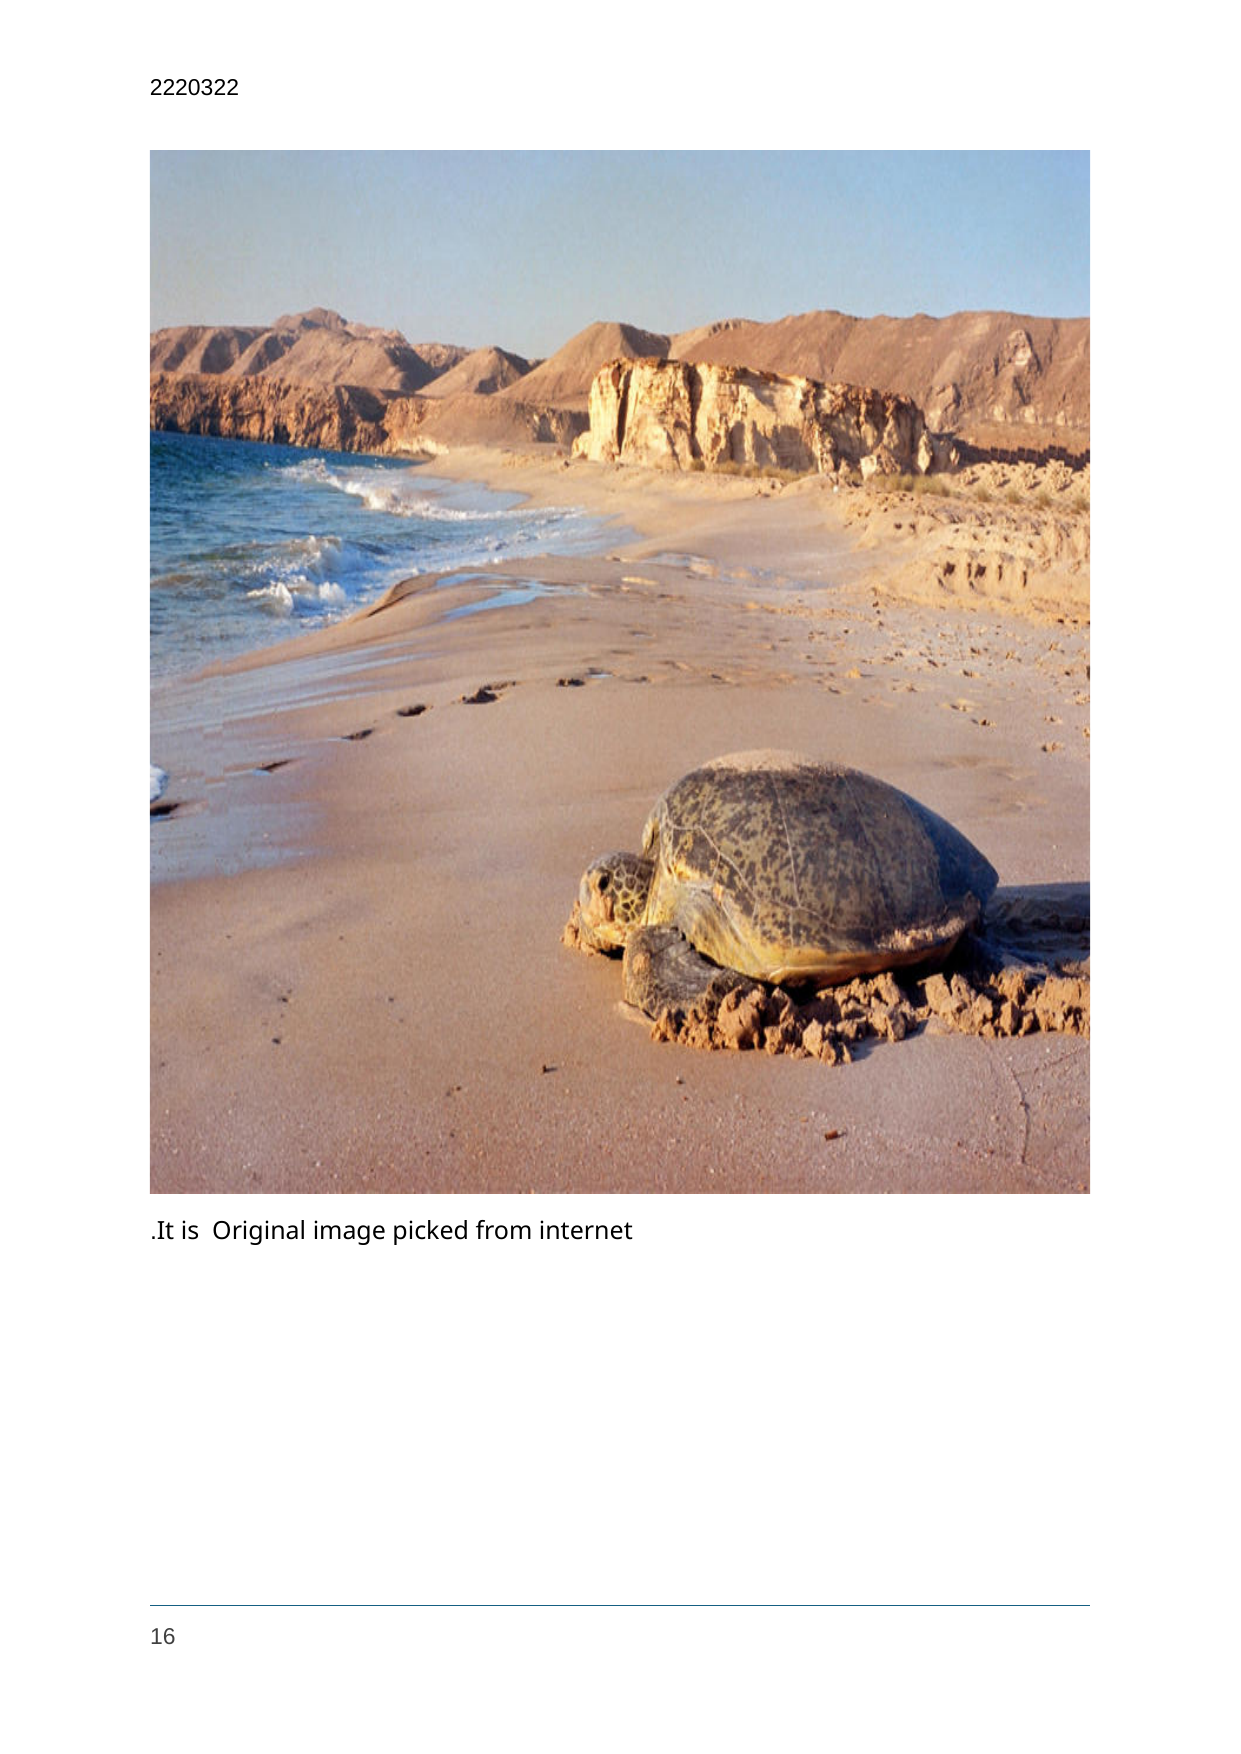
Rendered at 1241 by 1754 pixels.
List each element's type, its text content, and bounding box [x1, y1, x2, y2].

picture [149, 150, 1091, 1194]
text It is Original image picked from internet. [150, 1212, 1090, 1246]
